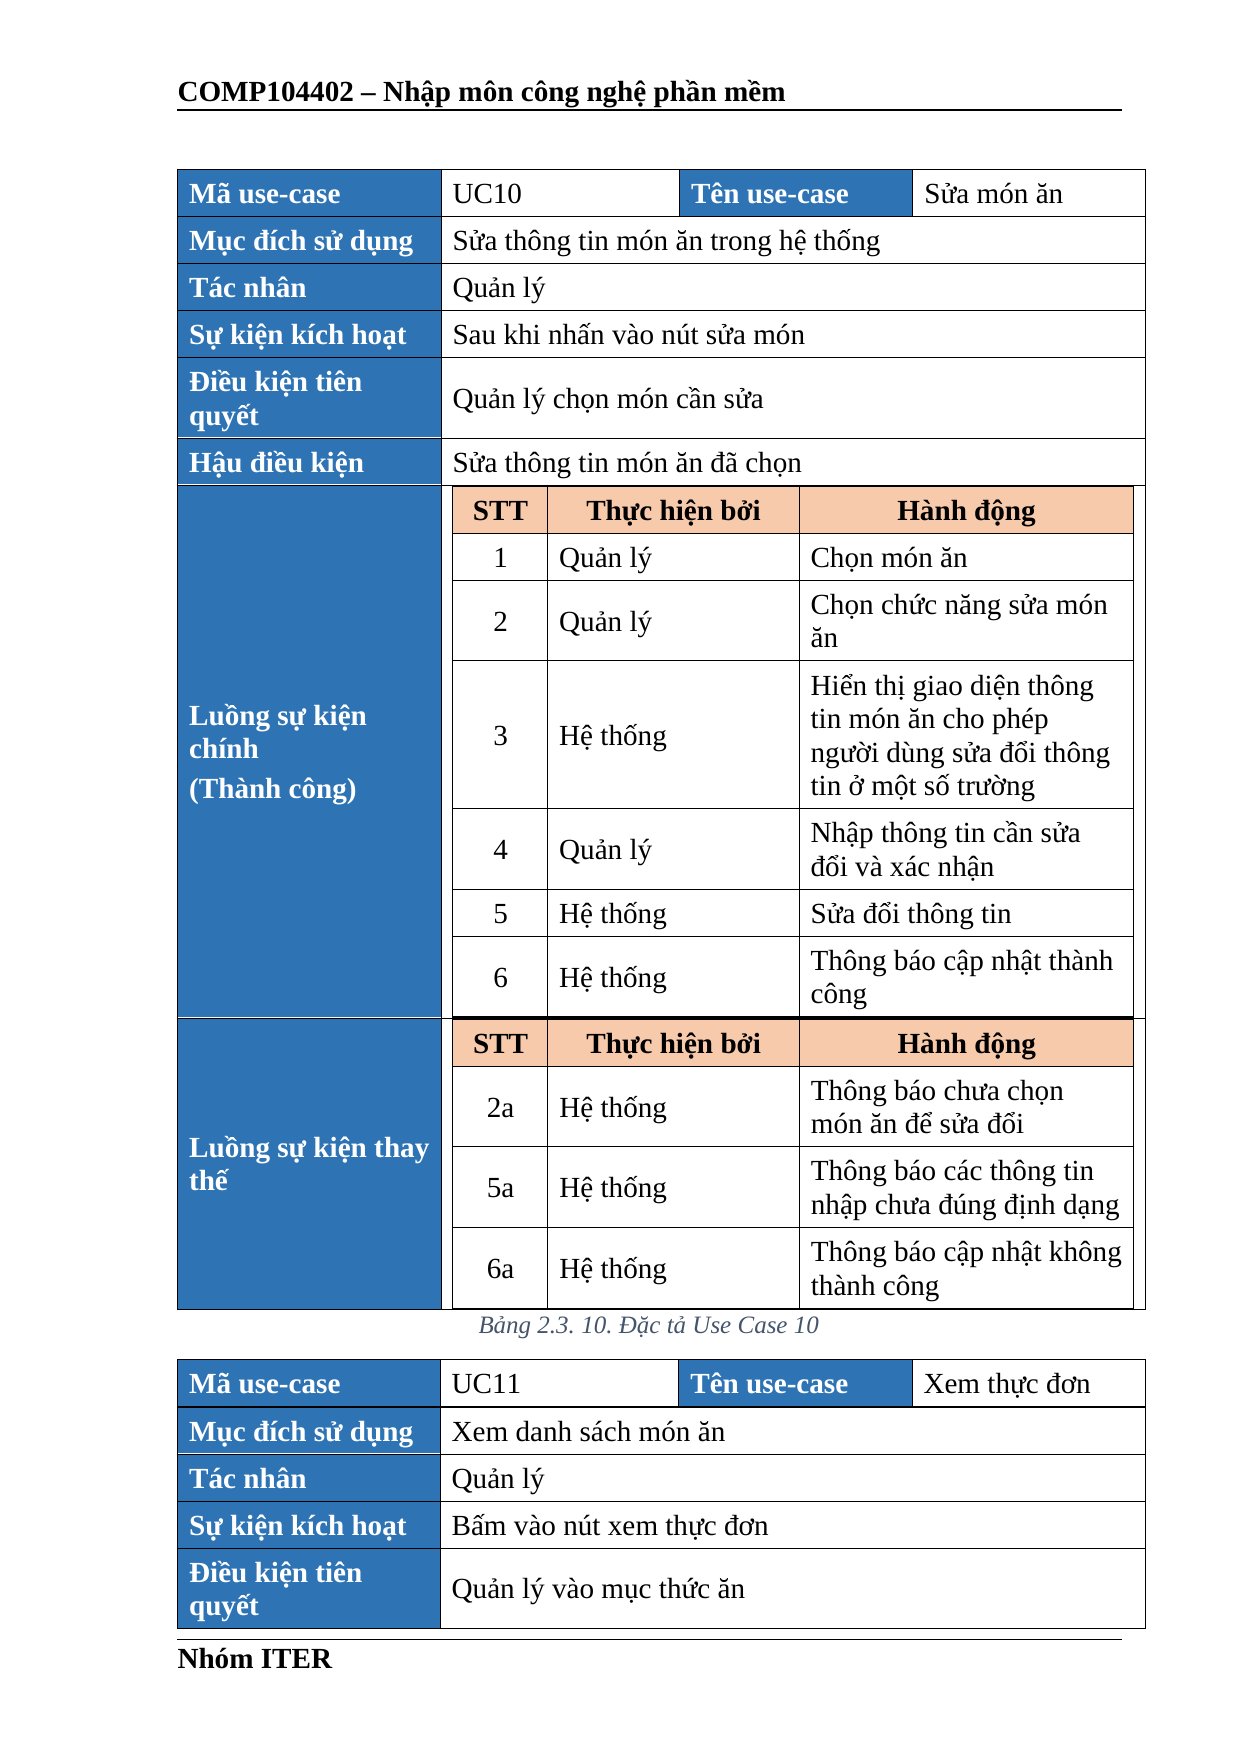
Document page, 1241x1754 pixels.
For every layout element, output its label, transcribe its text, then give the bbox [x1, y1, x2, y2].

table_header Tên use-case [680, 170, 912, 216]
table_cell [442, 486, 452, 1017]
table_header UC10 [442, 170, 679, 216]
table_cell [548, 1228, 799, 1308]
table_cell Điều kiện tiên quyết [178, 1549, 440, 1628]
table_cell [453, 937, 547, 1016]
table_header Mã use-case [178, 1360, 440, 1406]
table_cell Bấm vào nút xem thực đơn [441, 1502, 1145, 1548]
table_cell [453, 661, 547, 808]
table_cell Luồng sự kiện chính (Thành công) [178, 486, 441, 1017]
table_header Mã use-case [178, 170, 441, 216]
table_header Tên use-case [679, 1360, 912, 1406]
table_cell [800, 1228, 1133, 1308]
table_cell [548, 809, 799, 889]
table_cell Sửa thông tin món ăn trong hệ thống [442, 217, 1145, 263]
table_cell [453, 890, 547, 936]
table_cell Hậu điều kiện [178, 439, 441, 484]
table_cell [548, 937, 799, 1016]
table_cell Mục đích sử dụng [178, 1408, 440, 1453]
table_cell Quản lý [441, 1455, 1145, 1501]
table_cell [800, 1067, 1133, 1146]
table_cell Sự kiện kích hoạt [178, 311, 441, 357]
table_cell Xem danh sách món ăn [441, 1408, 1145, 1453]
table_cell Quản lý vào mục thức ăn [441, 1549, 1145, 1628]
table_cell Sửa thông tin món ăn đã chọn [442, 439, 1145, 484]
table_cell [453, 581, 547, 660]
table_cell [453, 809, 547, 889]
table_cell [800, 809, 1133, 889]
table_cell Mục đích sử dụng [178, 217, 441, 263]
table_cell [548, 1067, 799, 1146]
table_cell [1134, 486, 1145, 1017]
table_cell [453, 1228, 547, 1308]
table_cell [453, 1067, 547, 1146]
table_cell [800, 1147, 1133, 1227]
table_cell Điều kiện tiên quyết [178, 358, 441, 437]
table_header Xem thực đơn [913, 1360, 1145, 1406]
table_cell Sau khi nhấn vào nút sửa món [442, 311, 1145, 357]
table_cell Luồng sự kiện thay thế [178, 1019, 441, 1309]
table_cell [800, 890, 1133, 936]
table_cell [800, 581, 1133, 660]
table_cell [453, 1147, 547, 1227]
table_cell [800, 937, 1133, 1016]
table_cell [548, 1147, 799, 1227]
table_cell [548, 581, 799, 660]
table_cell Tác nhân [178, 1455, 440, 1501]
table_cell [548, 890, 799, 936]
table_cell Quản lý [442, 264, 1145, 310]
text Bảng 2.3. 10. Đặc tả Use Case 10 [177, 1310, 1122, 1338]
table_cell [1134, 1019, 1145, 1309]
table_cell [800, 661, 1133, 808]
table_cell [548, 534, 799, 580]
table_header UC11 [441, 1360, 678, 1406]
table_cell Tác nhân [178, 264, 441, 310]
table_cell [548, 661, 799, 808]
table_header Sửa món ăn [913, 170, 1145, 216]
table_cell Quản lý chọn món cần sửa [442, 358, 1145, 437]
table_cell Sự kiện kích hoạt [178, 1502, 440, 1548]
table_cell [453, 534, 547, 580]
table_cell [442, 1019, 452, 1309]
table_cell [800, 534, 1133, 580]
